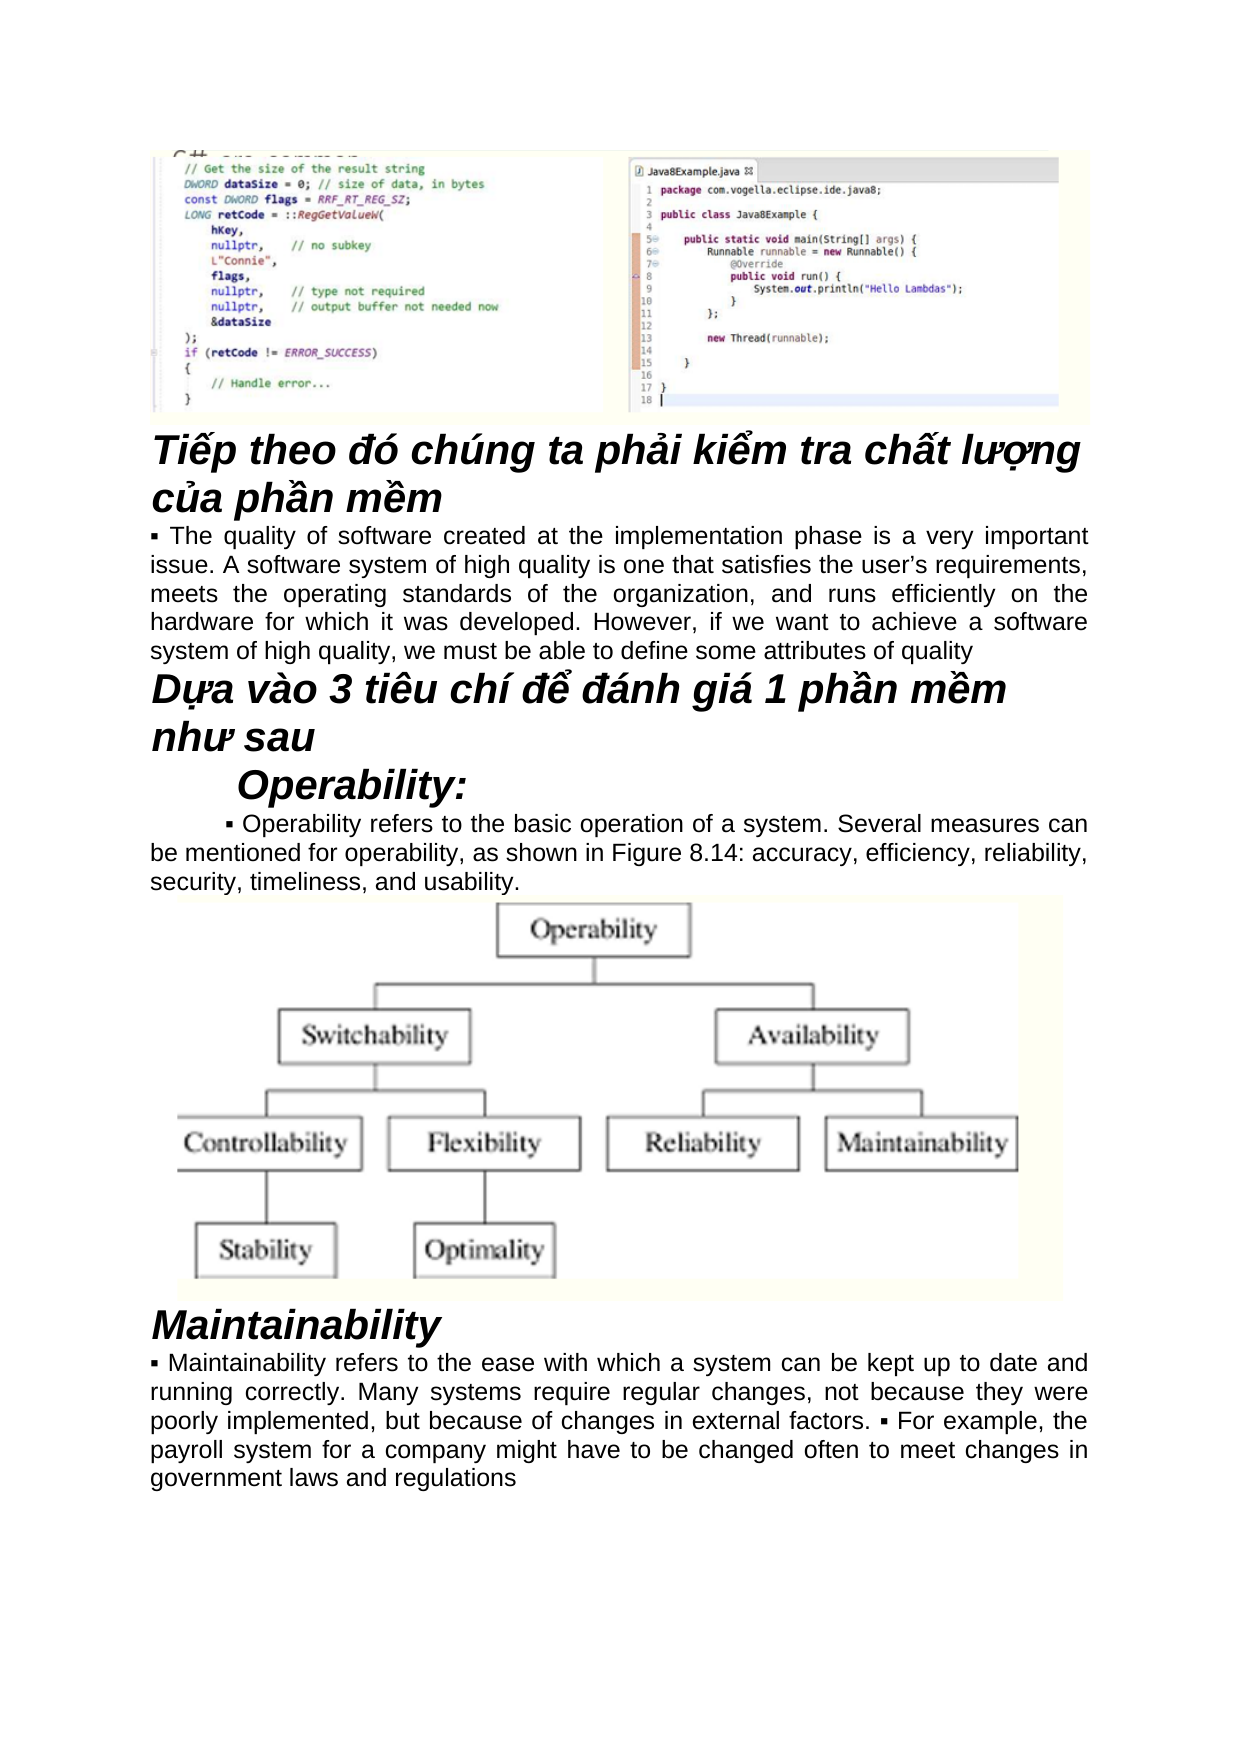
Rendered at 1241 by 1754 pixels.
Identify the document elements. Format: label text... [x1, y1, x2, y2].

subtitle Tiếp theo đó chúng ta phải kiểm tra chất lượng của phần mềm [151, 425, 1090, 521]
picture [150, 150, 1091, 425]
subtitle Dựa vào 3 tiêu chí để đánh giá 1 phần mềm như sau [151, 665, 1090, 761]
picture [177, 895, 1064, 1301]
text ▪ Operability refers to the basic operation of a system. Several measures can be mentioned for operability, as shown in Figure 8.14: accuracy, efficiency, reliability, security, timeliness, and usability. [150, 809, 1090, 895]
text ▪ Maintainability refers to the ease with which a system can be kept up to date and running correctly. Many systems require regular changes, not because they were poorly implemented, but because of changes in external factors. ▪ For example, the payroll system for a company might have to be changed often to meet changes in government laws and regulations [150, 1348, 1090, 1492]
text ▪ The quality of software created at the implementation phase is a very important issue. A software system of high quality is one that satisfies the user’s requirements, meets the operating standards of the organization, and runs efficiently on the hardware for which it was developed. However, if we want to achieve a software system of high quality, we must be able to define some attributes of quality [150, 521, 1090, 665]
subtitle Maintainability [151, 1300, 1090, 1348]
subtitle Operability: [151, 761, 1090, 809]
